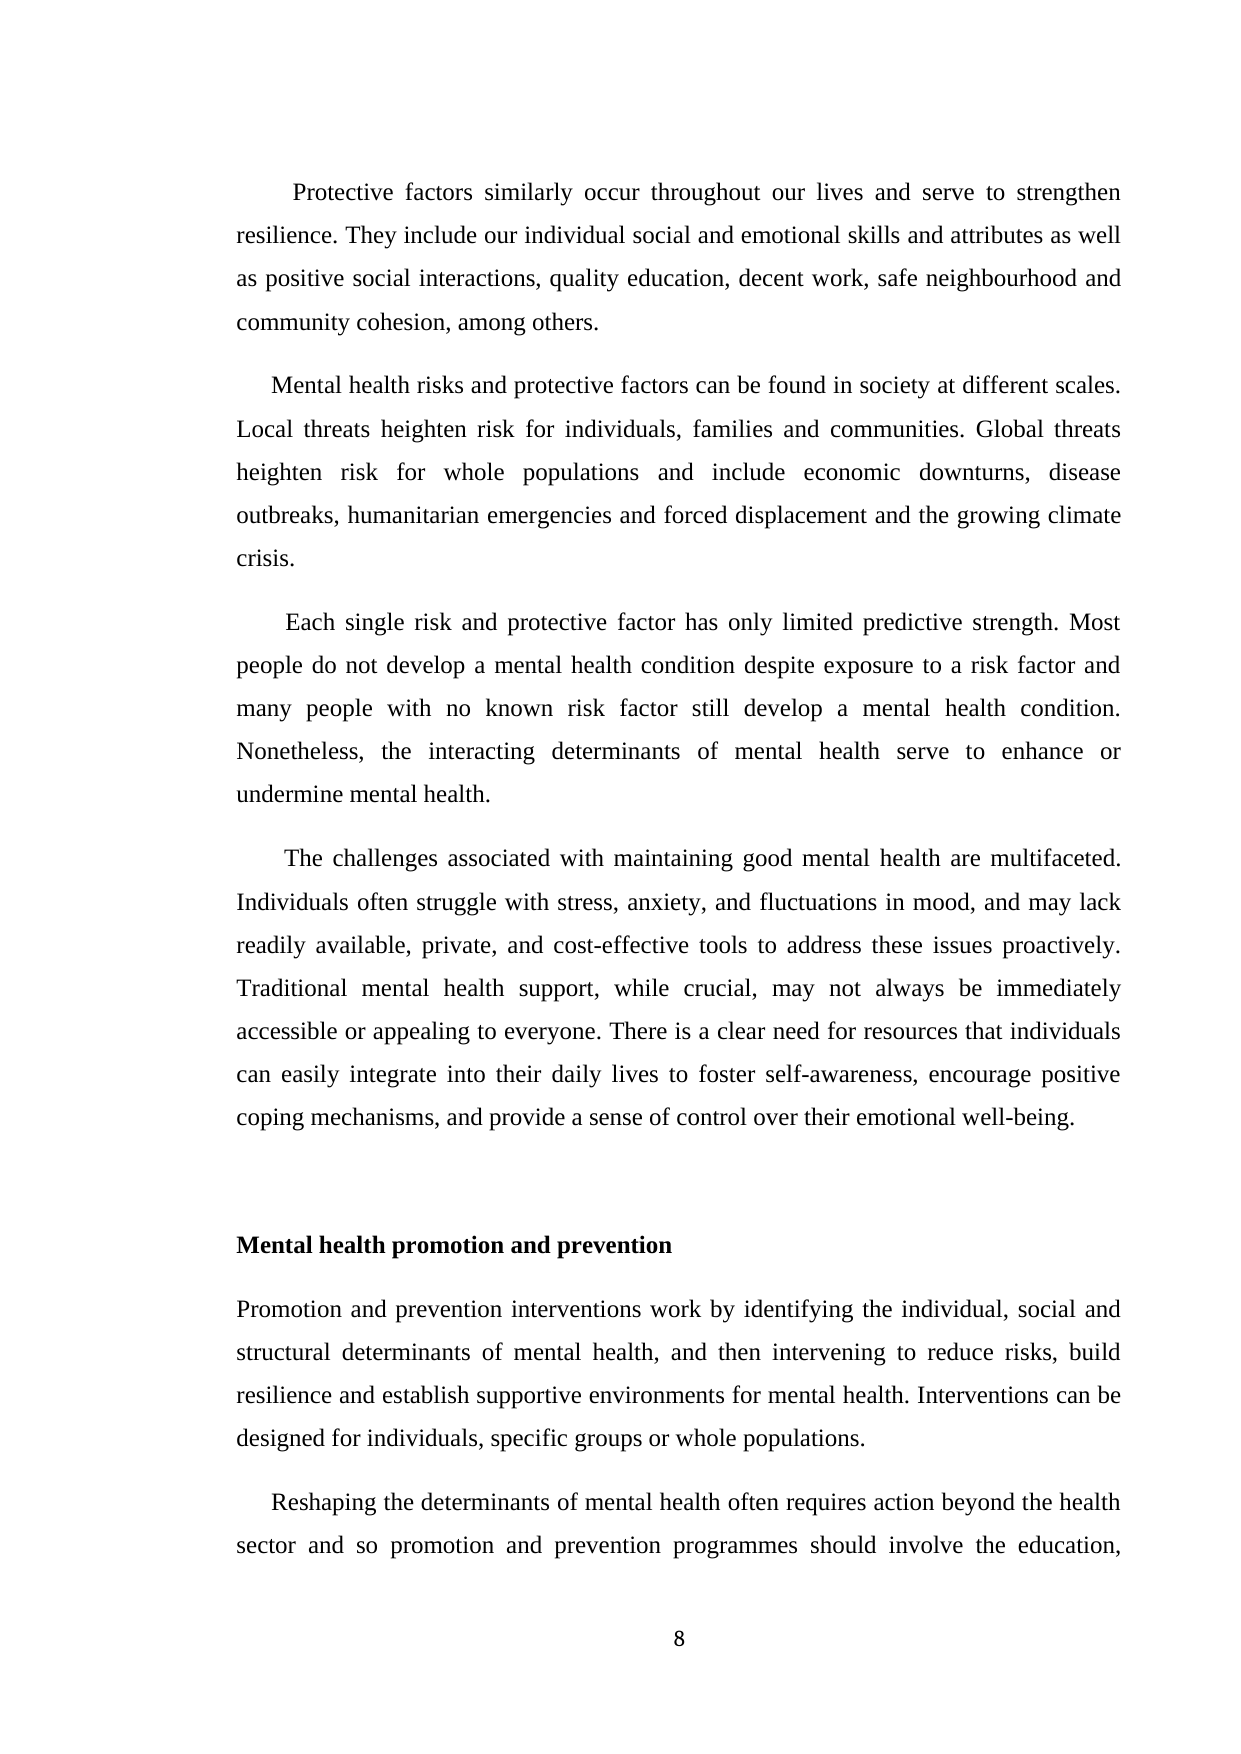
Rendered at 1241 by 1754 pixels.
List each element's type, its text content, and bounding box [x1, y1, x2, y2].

text Mental health promotion and prevention [236, 1230, 1122, 1259]
text Each single risk and protective factor has only limited predictive strength. Most people do not develop a mental health condition despite exposure to a risk factor and many people with no known risk factor still develop a mental health condition. Nonetheless, the interacting determinants of mental health serve to enhance or undermine mental health. [236, 607, 1122, 808]
text The challenges associated with maintaining good mental health are multifaceted. Individuals often struggle with stress, anxiety, and fluctuations in mood, and may lack readily available, private, and cost-effective tools to address these issues proactively. Traditional mental health support, while crucial, may not always be immediately accessible or appealing to everyone. There is a clear need for resources that individuals can easily integrate into their daily lives to foster self-awareness, encourage positive coping mechanisms, and provide a sense of control over their emotional well-being. [236, 843, 1122, 1131]
text Promotion and prevention interventions work by identifying the individual, social and structural determinants of mental health, and then intervening to reduce risks, build resilience and establish supportive environments for mental health. Interventions can be designed for individuals, specific groups or whole populations. [236, 1294, 1122, 1452]
text Mental health risks and protective factors can be found in society at different scales. Local threats heighten risk for individuals, families and communities. Global threats heighten risk for whole populations and include economic downturns, disease outbreaks, humanitarian emergencies and forced displacement and the growing climate crisis. [236, 371, 1122, 572]
text Protective factors similarly occur throughout our lives and serve to strengthen resilience. They include our individual social and emotional skills and attributes as well as positive social interactions, quality education, decent work, safe neighbourhood and community cohesion, among others. [236, 177, 1122, 335]
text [236, 1487, 1122, 1559]
